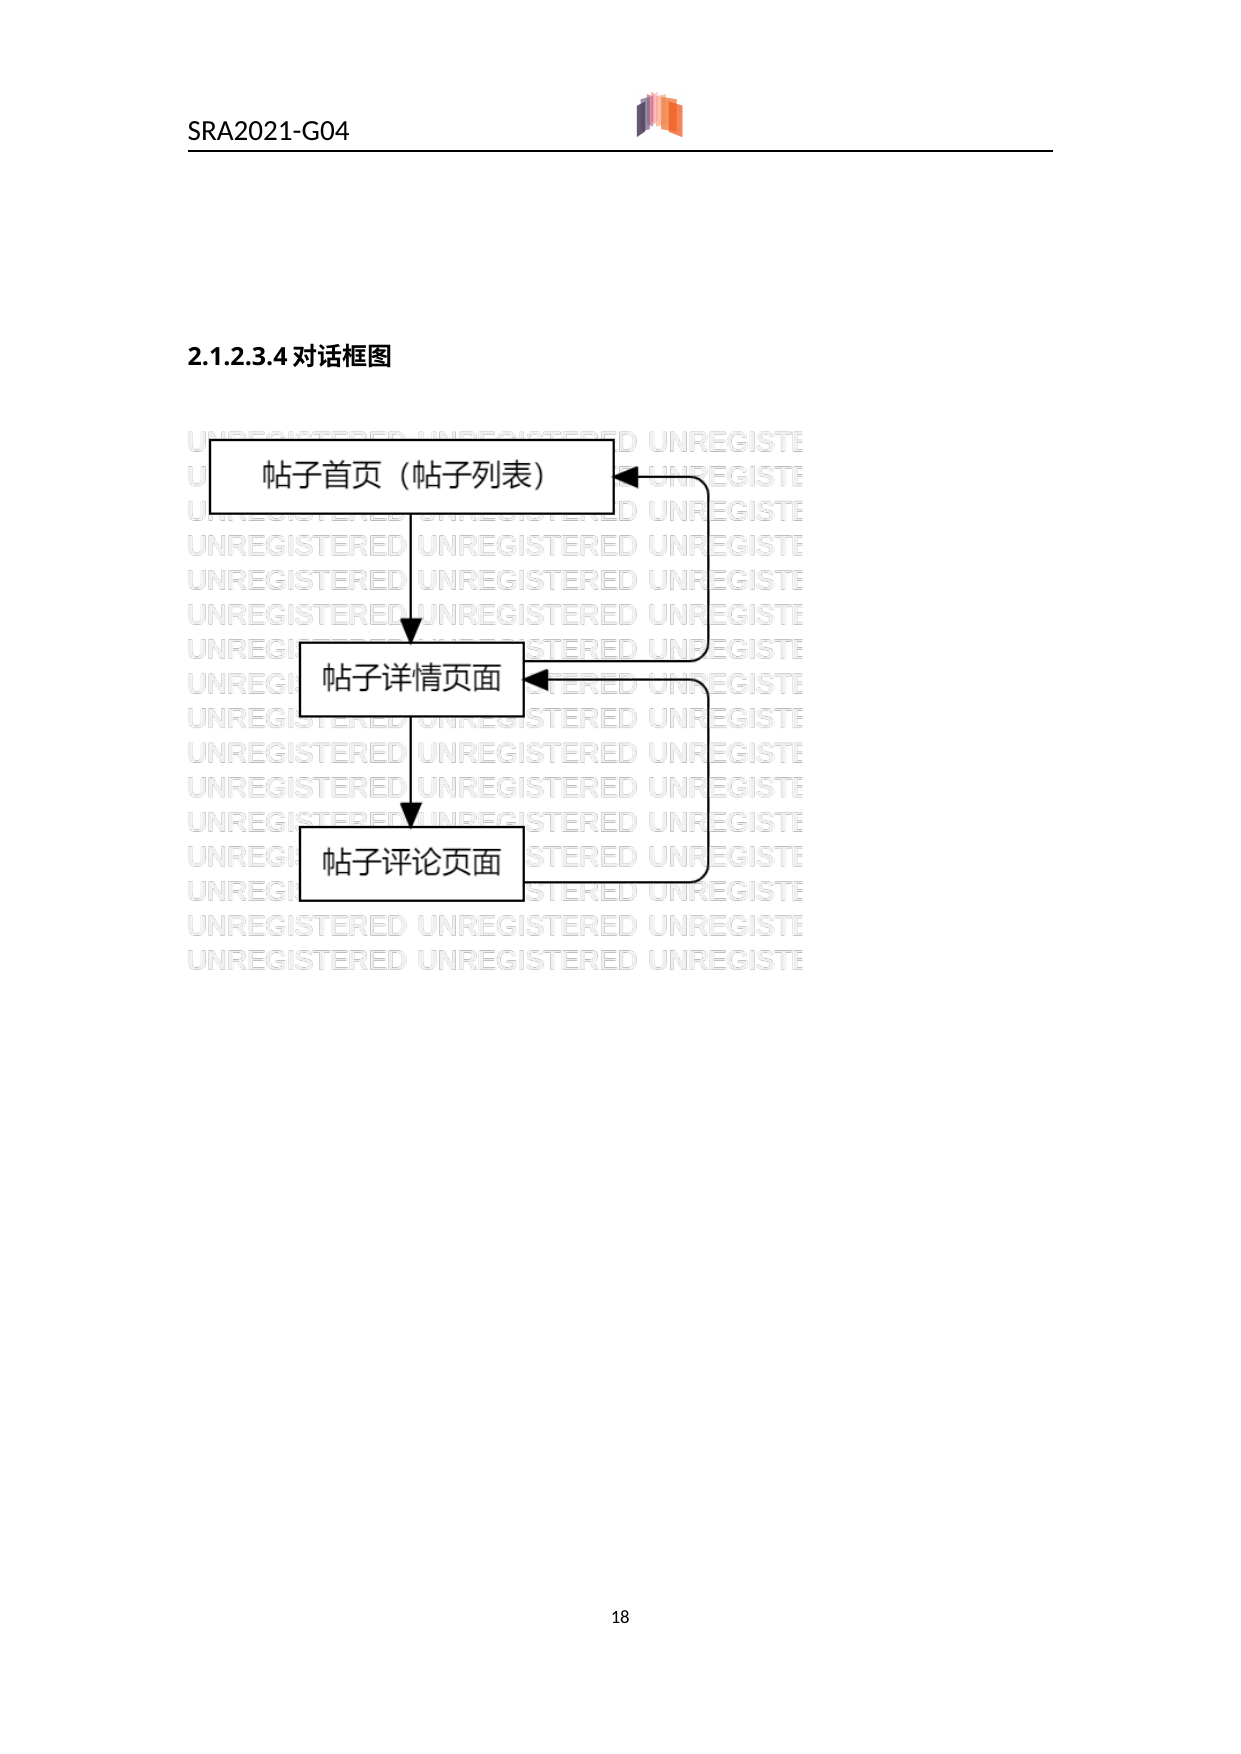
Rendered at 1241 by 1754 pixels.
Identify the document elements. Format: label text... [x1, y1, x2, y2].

picture [187, 417, 803, 993]
subtitle 对话框图 [187, 322, 1053, 387]
picture [633, 88, 686, 141]
